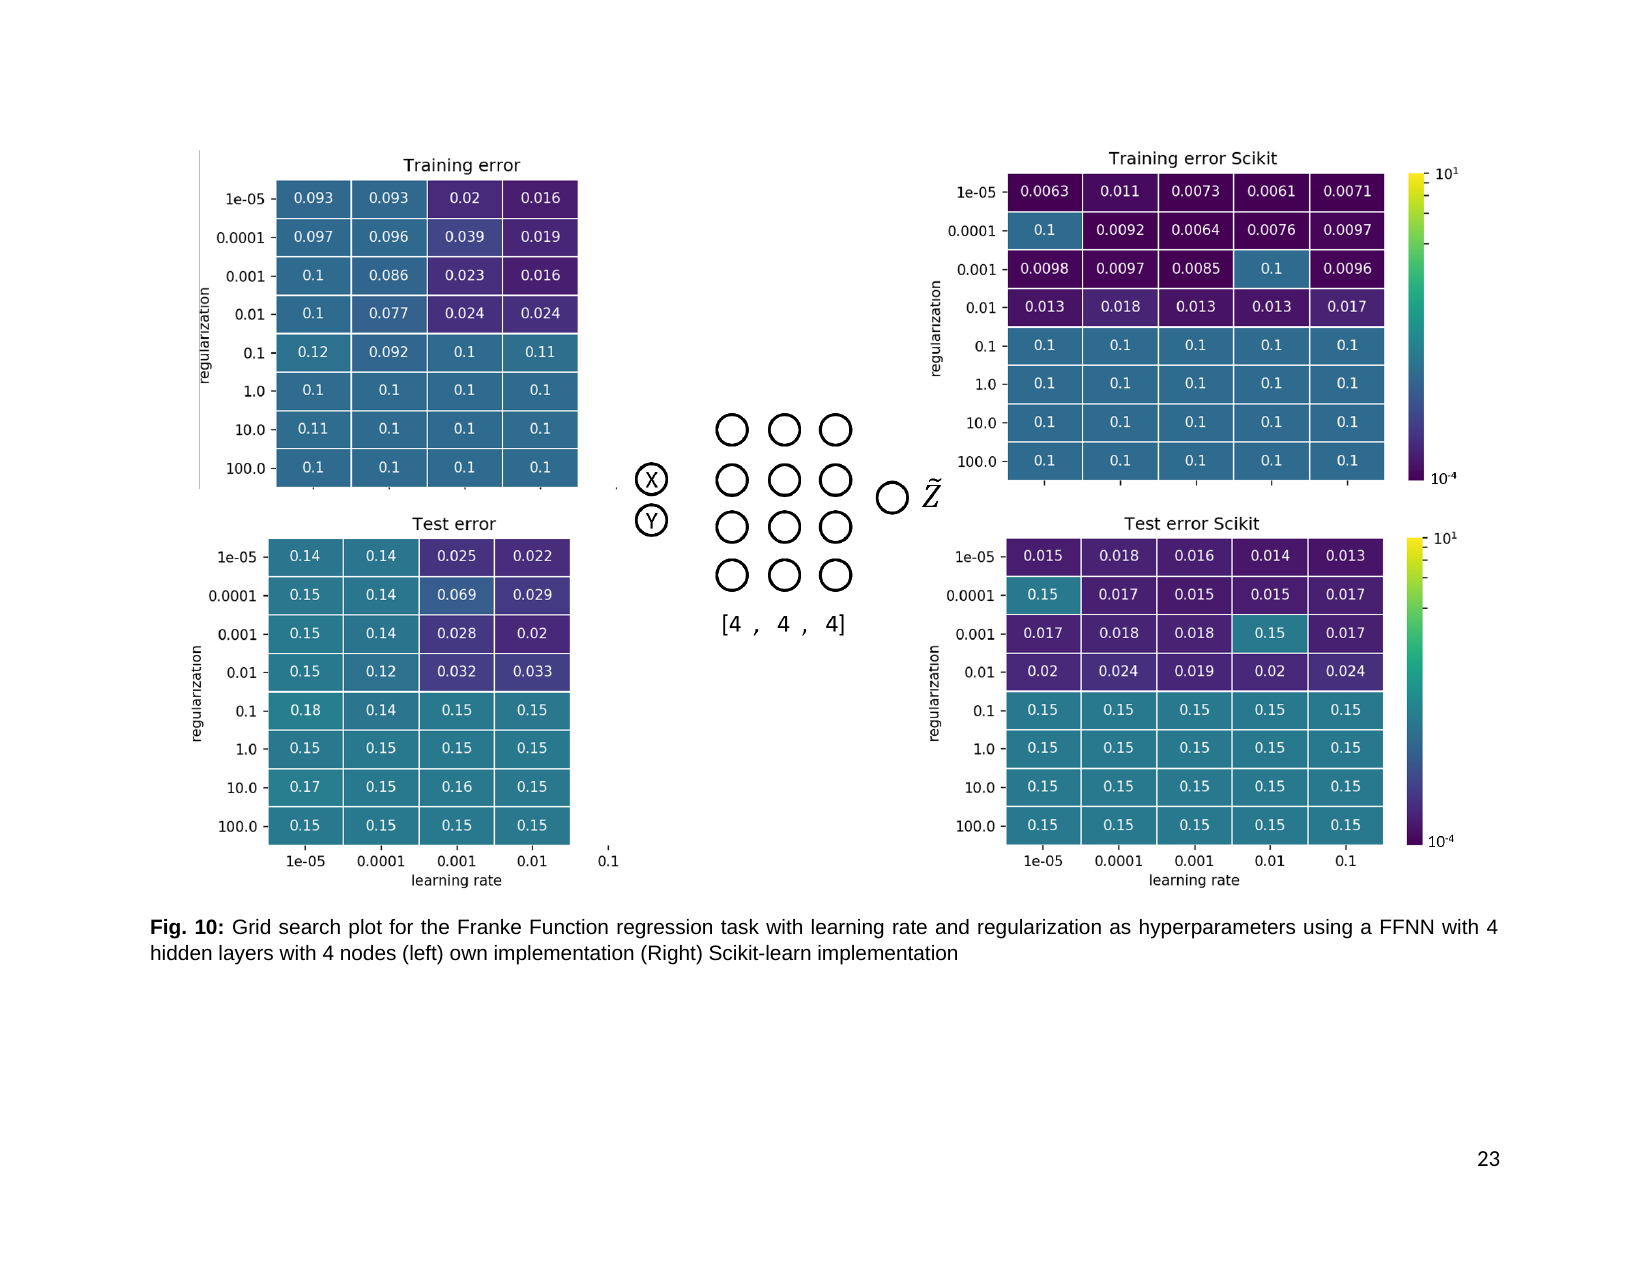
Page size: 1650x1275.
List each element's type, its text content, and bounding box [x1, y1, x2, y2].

text Fig. 10: Grid search plot for the Franke Function regression task with learning rate and regularization as hyperparameters using a FFNN with 4 hidden layers with 4 nodes (left) own implementation (Right) Scikit-learn implementation [150, 914, 1500, 964]
picture [191, 150, 1459, 896]
